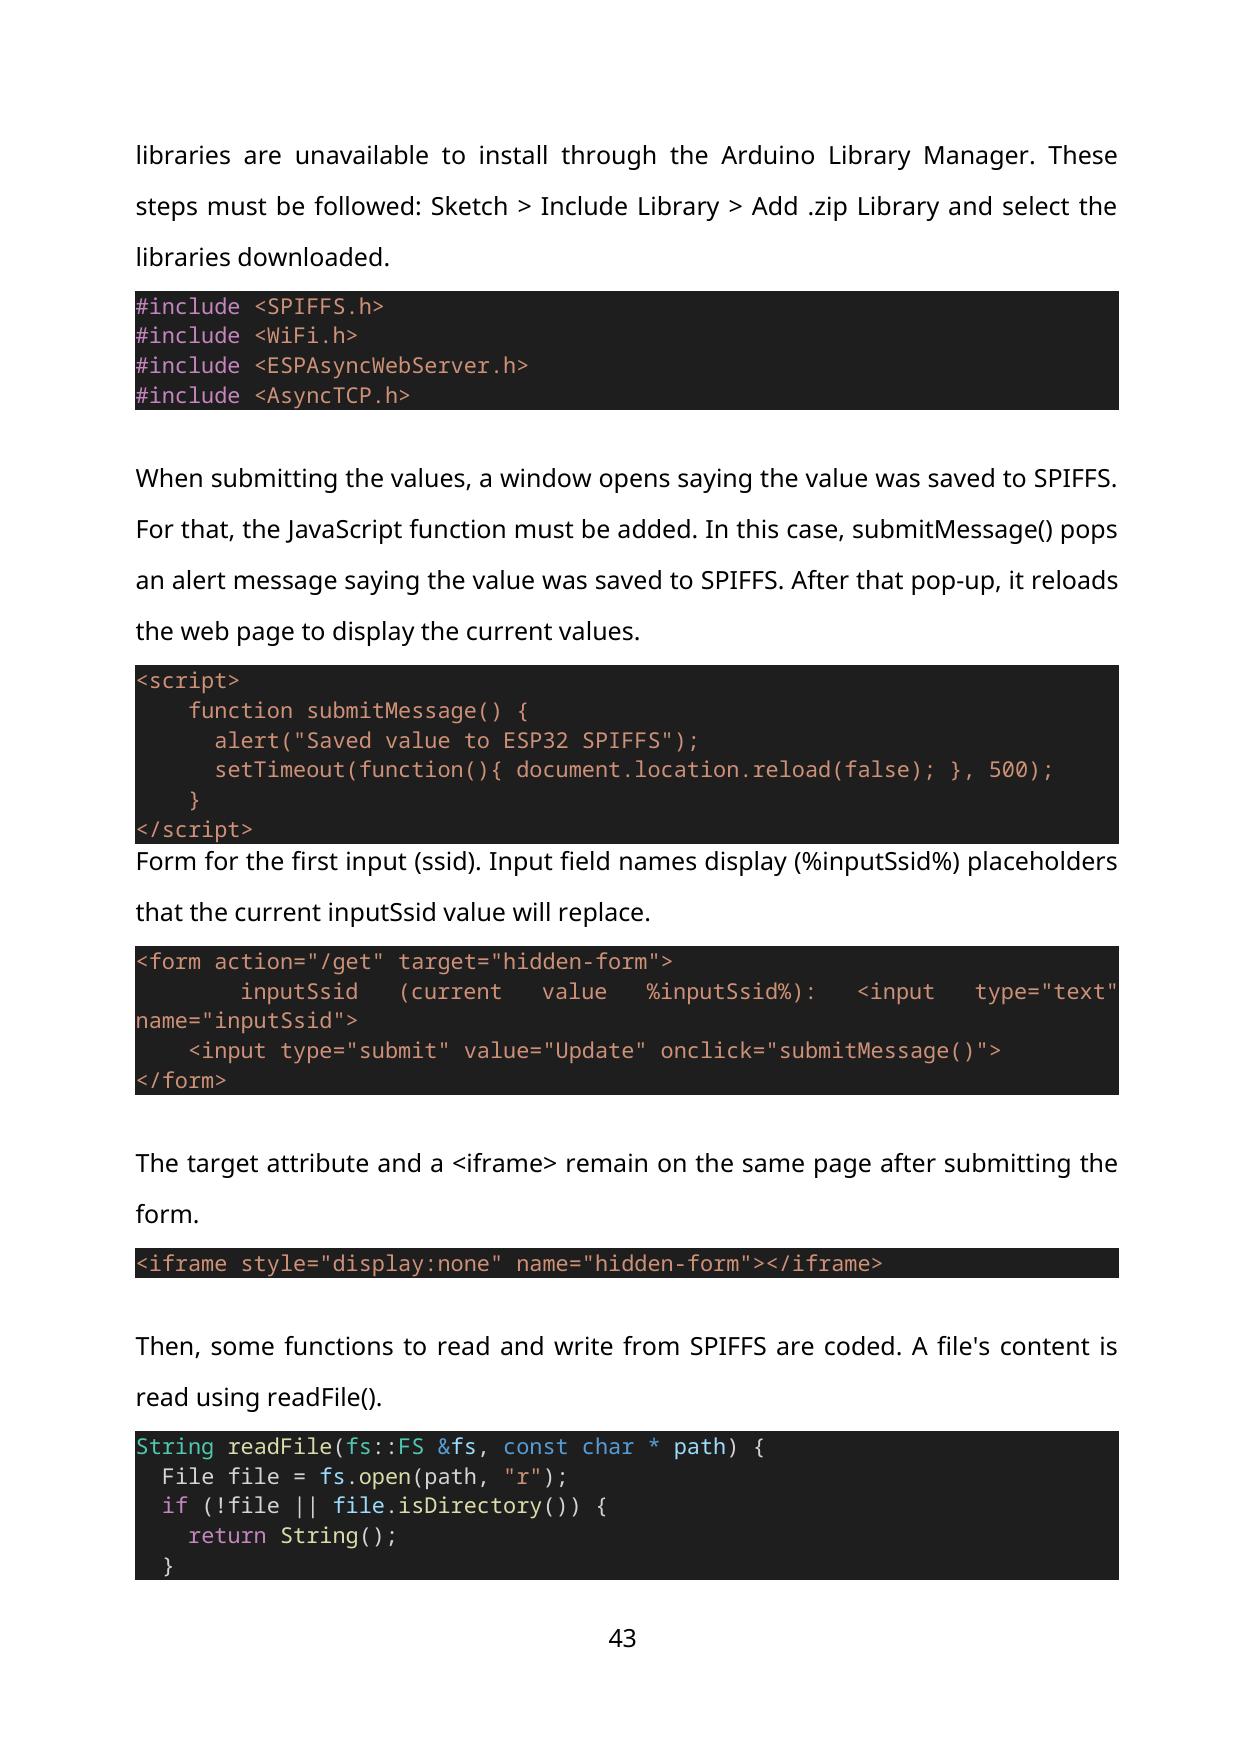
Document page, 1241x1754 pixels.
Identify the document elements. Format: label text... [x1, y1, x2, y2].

text Form for the first input (ssid). Input field names display (%inputSsid%) placeholders that the current inputSsid value will replace. [135, 844, 1119, 929]
text #include <AsyncTCP.h> [135, 380, 1119, 410]
text </form> [135, 1065, 1119, 1095]
text return String(); [135, 1520, 1119, 1550]
text <form action="/get" target="hidden-form"> [135, 946, 1119, 976]
text String readFile(fs::FS &fs, const char * path) { [135, 1431, 1119, 1461]
text <iframe style="display:none" name="hidden-form"></iframe> [135, 1248, 1119, 1278]
text alert("Saved value to ESP32 SPIFFS"); [135, 724, 1119, 754]
text When submitting the values, a window opens saying the value was saved to SPIFFS. For that, the JavaScript function must be added. In this case, submitMessage() pops an alert message saying the value was saved to SPIFFS. After that pop-up, it reloads the web page to display the current values. [135, 461, 1119, 648]
text <input type="submit" value="Update" onclick="submitMessage()"> [135, 1035, 1119, 1065]
text } [135, 1550, 1119, 1580]
text function submitMessage() { [135, 695, 1119, 724]
text setTimeout(function(){ document.location.reload(false); }, 500); [135, 754, 1119, 784]
text The target attribute and a <iframe> remain on the same page after submitting the form. [135, 1146, 1119, 1231]
text </script> [135, 814, 1119, 844]
text if (!file || file.isDirectory()) { [135, 1490, 1119, 1520]
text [135, 137, 1119, 274]
text <script> [135, 665, 1119, 695]
text File file = fs.open(path, "r"); [135, 1461, 1119, 1490]
text Then, some functions to read and write from SPIFFS are coded. A file's content is read using readFile(). [135, 1329, 1119, 1414]
text #include <SPIFFS.h> [135, 291, 1119, 320]
text inputSsid (current value %inputSsid%): <input type="text" name="inputSsid"> [135, 976, 1119, 1035]
text #include <WiFi.h> [135, 320, 1119, 350]
text #include <ESPAsyncWebServer.h> [135, 350, 1119, 380]
text } [135, 784, 1119, 814]
